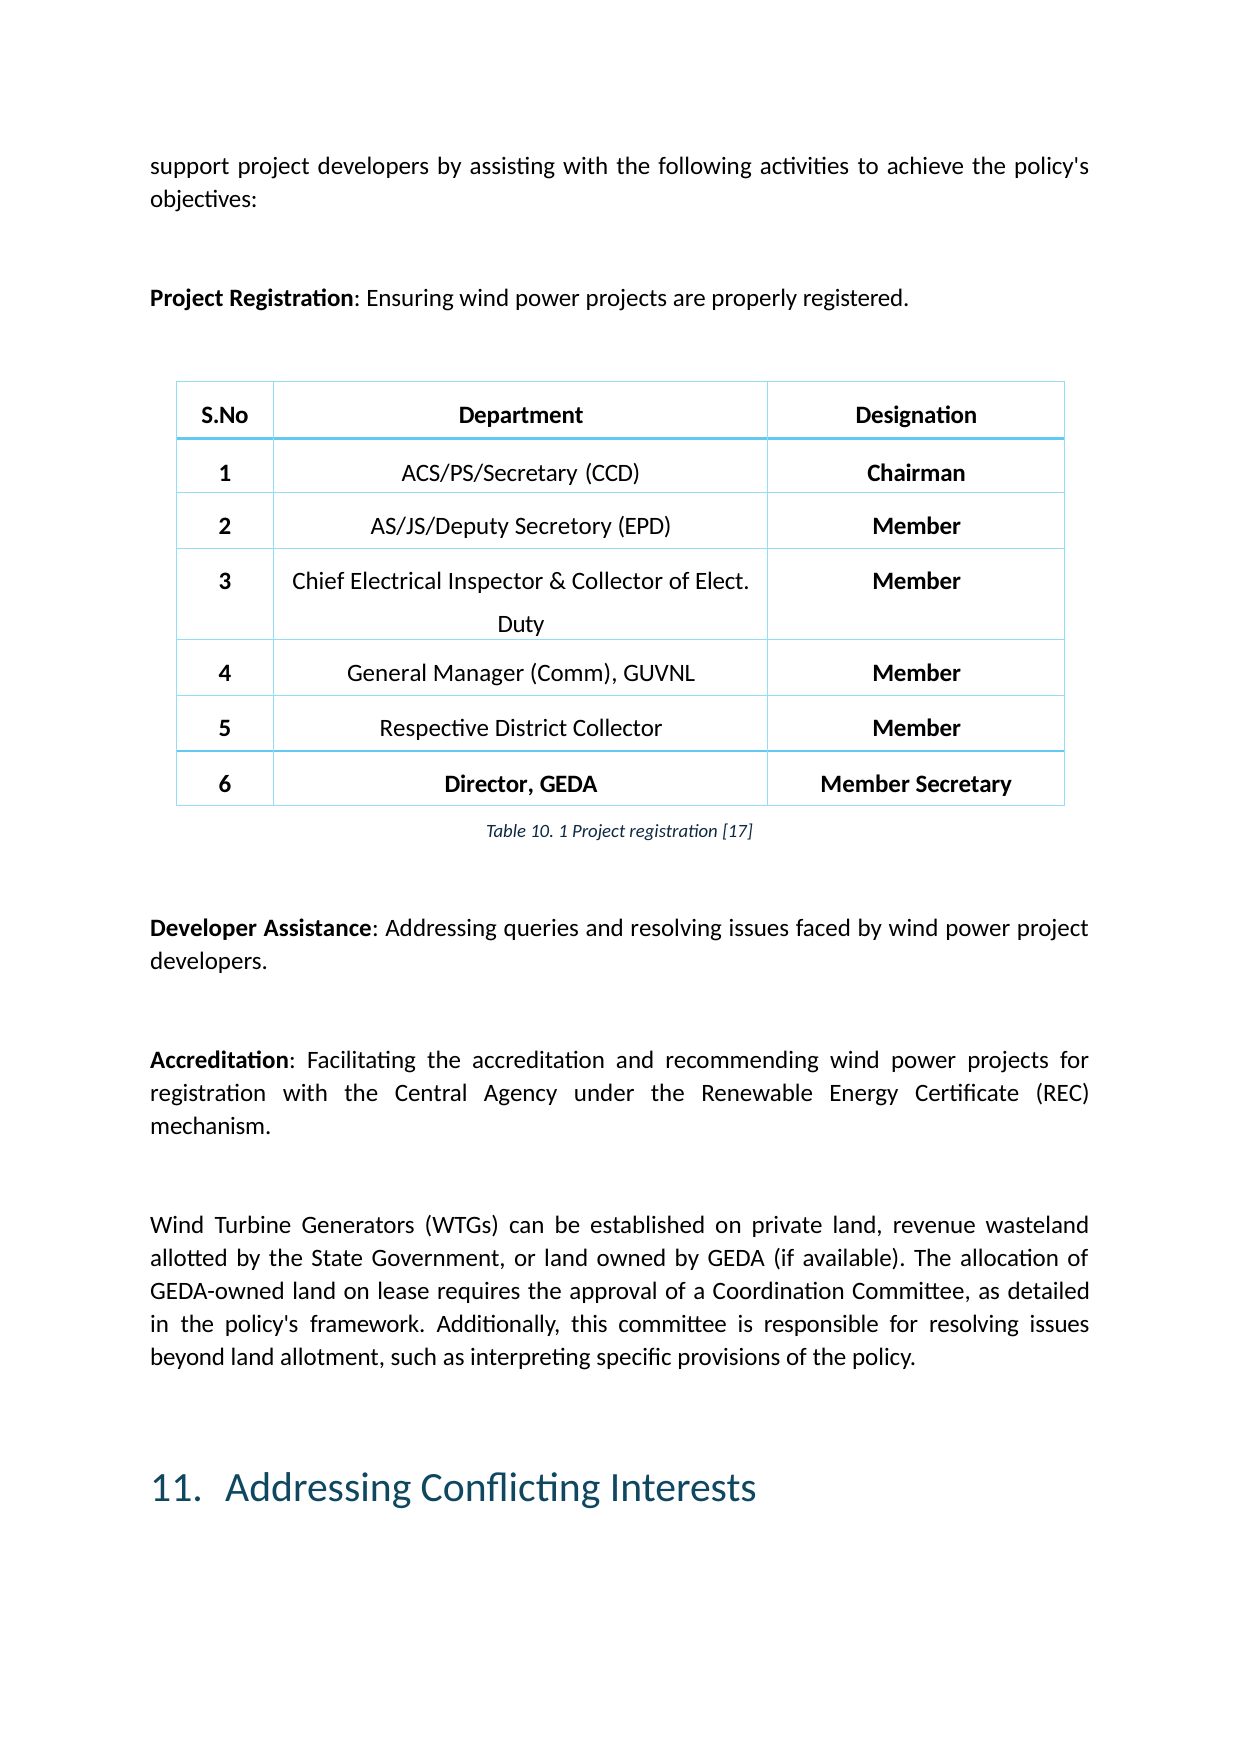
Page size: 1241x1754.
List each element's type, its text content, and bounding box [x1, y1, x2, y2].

subtitle 11. Addressing Conflicting Interests [150, 1461, 1090, 1512]
table_cell 4 [177, 640, 273, 694]
text Wind Turbine Generators (WTGs) can be established on private land, revenue wasteland allotted by the State Government, or land owned by GEDA (if available). The allocation of GEDA-owned land on lease requires the approval of a Coordination Committee, as detailed in the policy's framework. Additionally, this committee is responsible for resolving issues beyond land allotment, such as interpreting specific provisions of the policy. [150, 1209, 1090, 1372]
table_cell AS/JS/Deputy Secretory (EPD) [274, 493, 767, 548]
table_cell Chairman [768, 440, 1064, 492]
table_cell Chief Electrical Inspector & Collector of Elect. Duty [274, 549, 767, 639]
table_cell 1 [177, 440, 273, 492]
table_cell Member [768, 696, 1064, 750]
table_cell 2 [177, 493, 273, 548]
table_header Designation [768, 382, 1064, 437]
table_cell ACS/PS/Secretary (CCD) [274, 440, 767, 492]
text Project Registration: Ensuring wind power projects are properly registered. [150, 282, 1090, 313]
text Accreditation: Facilitating the accreditation and recommending wind power projects for registration with the Central Agency under the Renewable Energy Certificate (REC) mechanism. [150, 1044, 1090, 1141]
table_cell Respective District Collector [274, 696, 767, 750]
table_cell Director, GEDA [274, 752, 767, 805]
table_cell 5 [177, 696, 273, 750]
table_cell Member [768, 640, 1064, 694]
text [150, 150, 1090, 213]
text Developer Assistance: Addressing queries and resolving issues faced by wind power project developers. [150, 912, 1090, 976]
table_cell Member Secretary [768, 752, 1064, 805]
table_header Department [274, 382, 767, 437]
table_cell General Manager (Comm), GUVNL [274, 640, 767, 694]
table_header S.No [177, 382, 273, 437]
table_cell Member [768, 549, 1064, 639]
text Table 10. Project registration [150, 819, 1090, 842]
table_cell 3 [177, 549, 273, 639]
table_cell Member [768, 493, 1064, 548]
table_cell 6 [177, 752, 273, 805]
